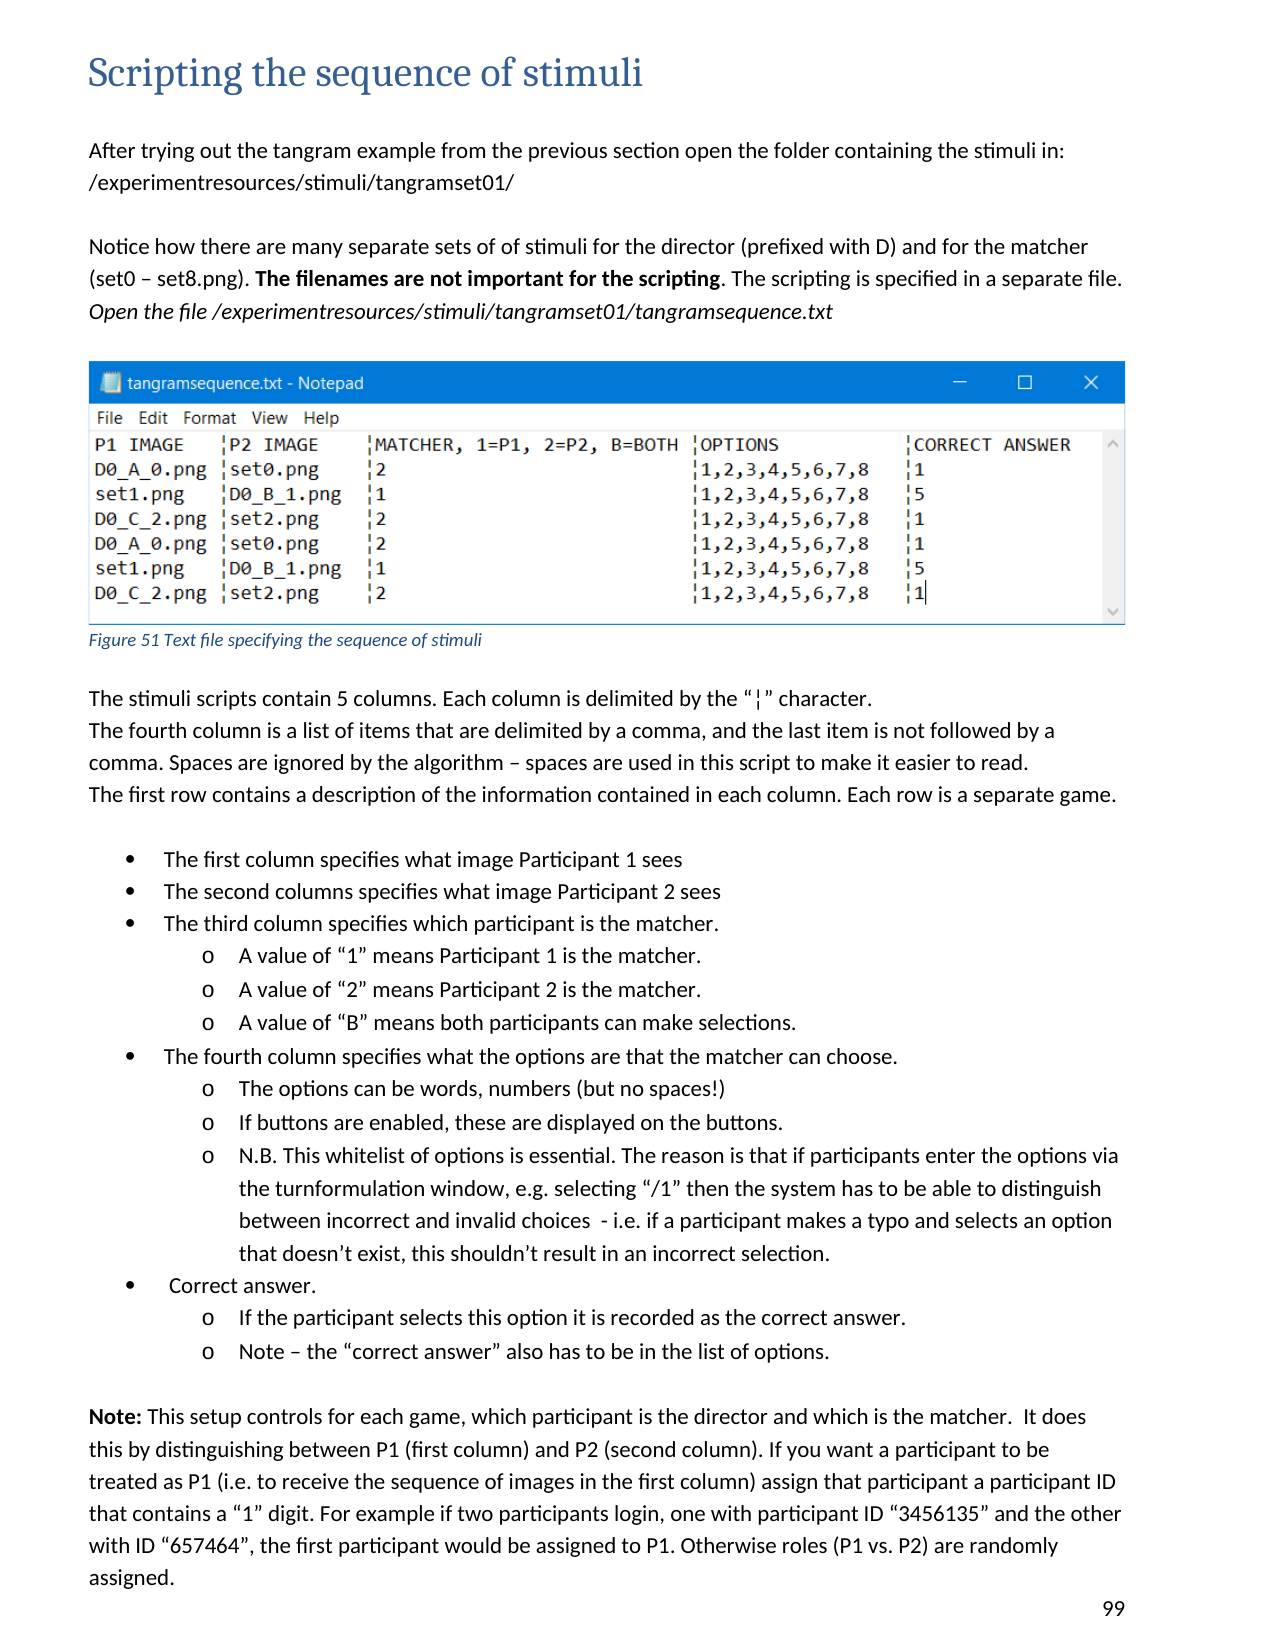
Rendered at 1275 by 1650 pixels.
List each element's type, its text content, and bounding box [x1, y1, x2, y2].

subtitle Scripting the sequence of stimuli [89, 48, 1125, 96]
list N.B. This whitelist of options is essential. The reason is that if participants enter the options via the turnformulation window, e.g. selecting “/1” then the system has to be able to distinguish between incorrect and invalid choices - i.e. if a participant makes a typo and selects an option that doesn’t exist, this shouldn’t result in an incorrect selection. [201, 1141, 1125, 1267]
list Correct answer. [126, 1271, 1125, 1299]
text Notice how there are many separate sets of of stimuli for the director (prefixed with D) and for the matcher (set0 – set8.png). The filenames are not important for the scripting. The scripting is specified in a separate file. [89, 232, 1125, 293]
text Open the file /experimentresources/stimuli/tangramset01/tangramsequence.txt [89, 297, 1125, 325]
list The third column specifies which participant is the matcher. [126, 909, 1125, 937]
list A value of “B” means both participants can make selections. [201, 1008, 1125, 1037]
list A value of “1” means Participant 1 is the matcher. [201, 941, 1125, 970]
list The options can be words, numbers (but no spaces!) [201, 1074, 1125, 1103]
list The second columns specifies what image Participant 2 sees [126, 877, 1125, 905]
text After trying out the tangram example from the previous section open the folder containing the stimuli in: [89, 136, 1125, 164]
list The fourth column specifies what the options are that the matcher can choose. [126, 1042, 1125, 1070]
picture [88, 361, 1125, 625]
text Note: This setup controls for each game, which participant is the director and which is the matcher. It does this by distinguishing between P1 (first column) and P2 (second column). If you want a participant to be treated as P1 (i.e. to receive the sequence of images in the first column) assign that participant a participant ID that contains a “1” digit. For example if two participants login, one with participant ID “3456135” and the other with ID “657464”, the first participant would be assigned to P1. Otherwise roles (P1 vs. P2) are randomly assigned. [89, 1402, 1125, 1591]
text Figure 51 Text file specifying the sequence of stimuli [89, 629, 1125, 652]
text The stimuli scripts contain 5 columns. Each column is delimited by the “¦” character. The fourth column is a list of items that are delimited by a comma, and the last item is not followed by a comma. Spaces are ignored by the algorithm – spaces are used in this script to make it easier to read. The first row contains a description of the information contained in each column. Each row is a separate game. [89, 684, 1125, 808]
list The first column specifies what image Participant 1 sees [126, 845, 1125, 873]
list A value of “2” means Participant 2 is the matcher. [201, 975, 1125, 1004]
list Note – the “correct answer” also has to be in the list of options. [201, 1337, 1125, 1366]
list If buttons are enabled, these are displayed on the buttons. [201, 1108, 1125, 1137]
text /experimentresources/stimuli/tangramset01/ [89, 168, 1125, 196]
list If the participant selects this option it is recorded as the correct answer. [201, 1303, 1125, 1332]
